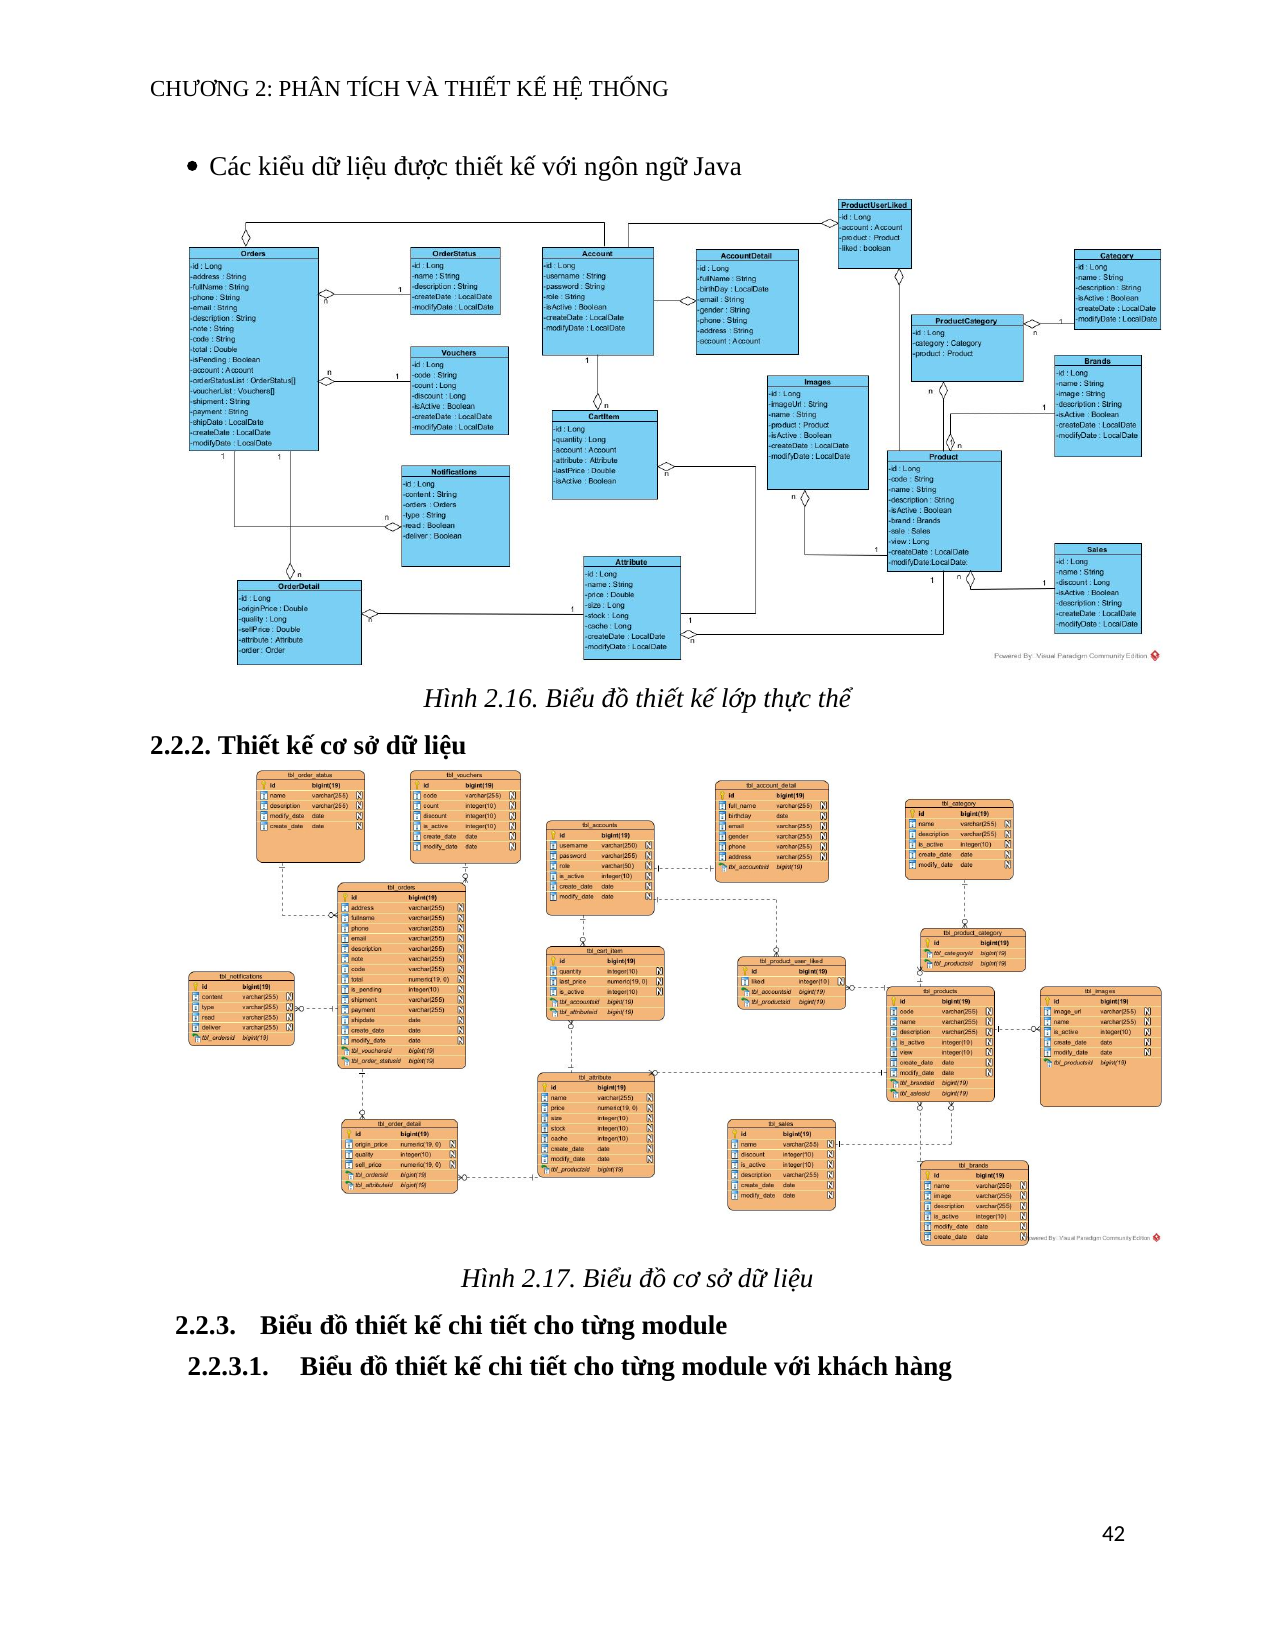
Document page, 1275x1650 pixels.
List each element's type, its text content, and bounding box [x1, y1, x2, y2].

list Biểu đồ thiết kế chi tiết cho từng module với khách hàng [187, 1350, 1122, 1381]
text Hình 2.17. Biểu đồ cơ sở dữ liệu [151, 1262, 1122, 1293]
picture [187, 769, 1163, 1247]
text Hình 2.16. Biểu đồ thiết kế lớp thực thể [151, 682, 1122, 713]
subtitle Biểu đồ thiết kế chi tiết cho từng module [175, 1309, 1125, 1341]
list Các kiểu dữ liệu được thiết kế với ngôn ngữ Java [187, 150, 1122, 181]
picture [187, 197, 1163, 667]
subtitle 2.2.2. Thiết kế cơ sở dữ liệu [150, 729, 1125, 760]
